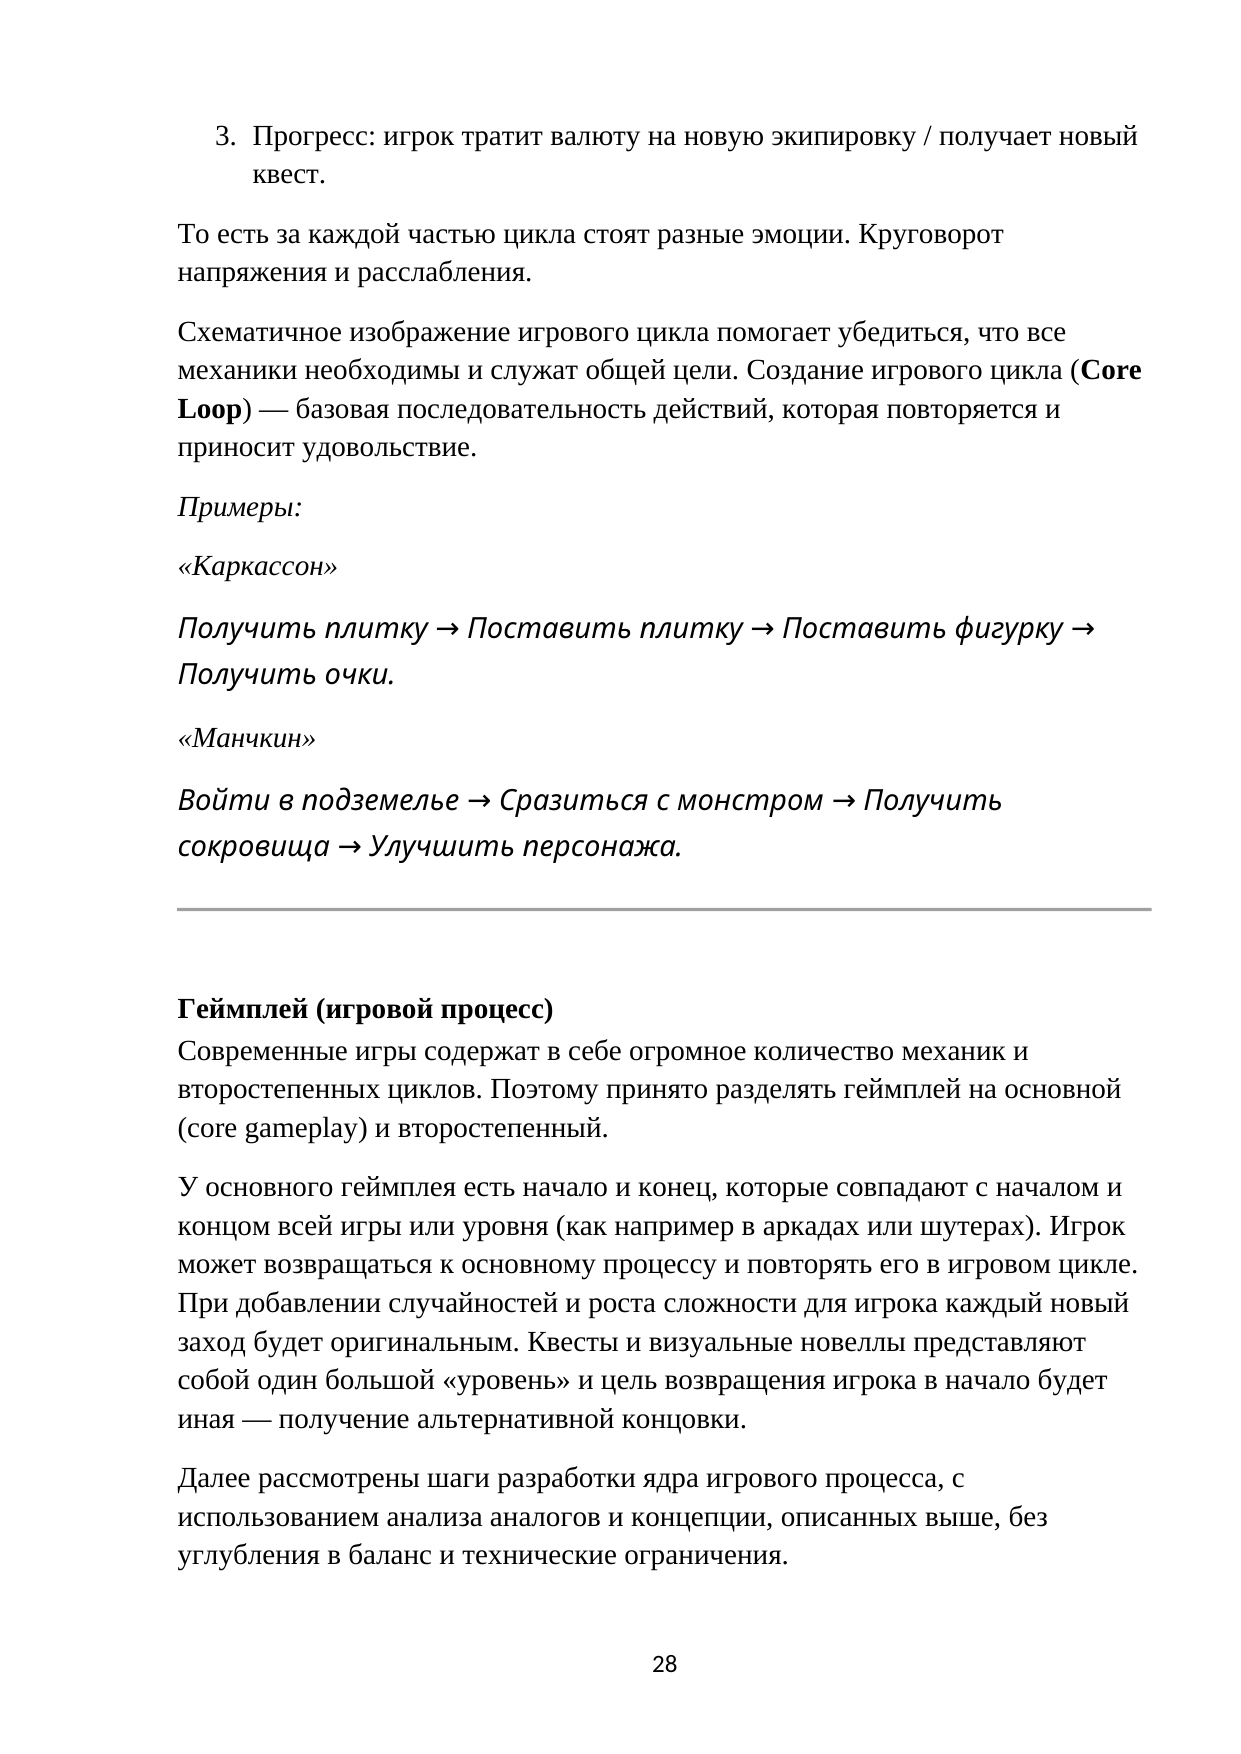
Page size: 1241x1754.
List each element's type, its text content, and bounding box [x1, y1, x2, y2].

text «Манчкин» [177, 720, 1152, 753]
text Примеры: [177, 489, 1152, 522]
list Прогресс: игрок тратит валюту на новую экипировку / получает новый квест. [215, 118, 1152, 190]
text Схематичное изображение игрового цикла помогает убедиться, что все механики необходимы и служат общей цели. Создание игрового цикла (Core Loop) — базовая последовательность действий, которая повторяется и приносит удовольствие. [177, 314, 1152, 463]
text То есть за каждой частью цикла стоят разные эмоции. Круговорот напряжения и расслабления. [177, 216, 1152, 288]
subtitle Геймплей (игровой процесс) [177, 991, 1152, 1025]
text Современные игры содержат в себе огромное количество механик и второстепенных циклов. Поэтому принято разделять геймплей на основной (core gameplay) и второстепенный. [177, 1033, 1152, 1144]
text Далее рассмотрены шаги разработки ядра игрового процесса, с использованием анализа аналогов и концепции, описанных выше, без углубления в баланс и технические ограничения. [177, 1460, 1152, 1571]
text У основного геймплея есть начало и конец, которые совпадают с началом и концом всей игры или уровня (как например в аркадах или шутерах). Игрок может возвращаться к основному процессу и повторять его в игровом цикле. При добавлении случайностей и роста сложности для игрока каждый новый заход будет оригинальным. Квесты и визуальные новеллы представляют собой один большой «уровень» и цель возвращения игрока в начало будет иная — получение альтернативной концовки. [177, 1169, 1152, 1434]
text «Каркассон» [177, 548, 1152, 582]
